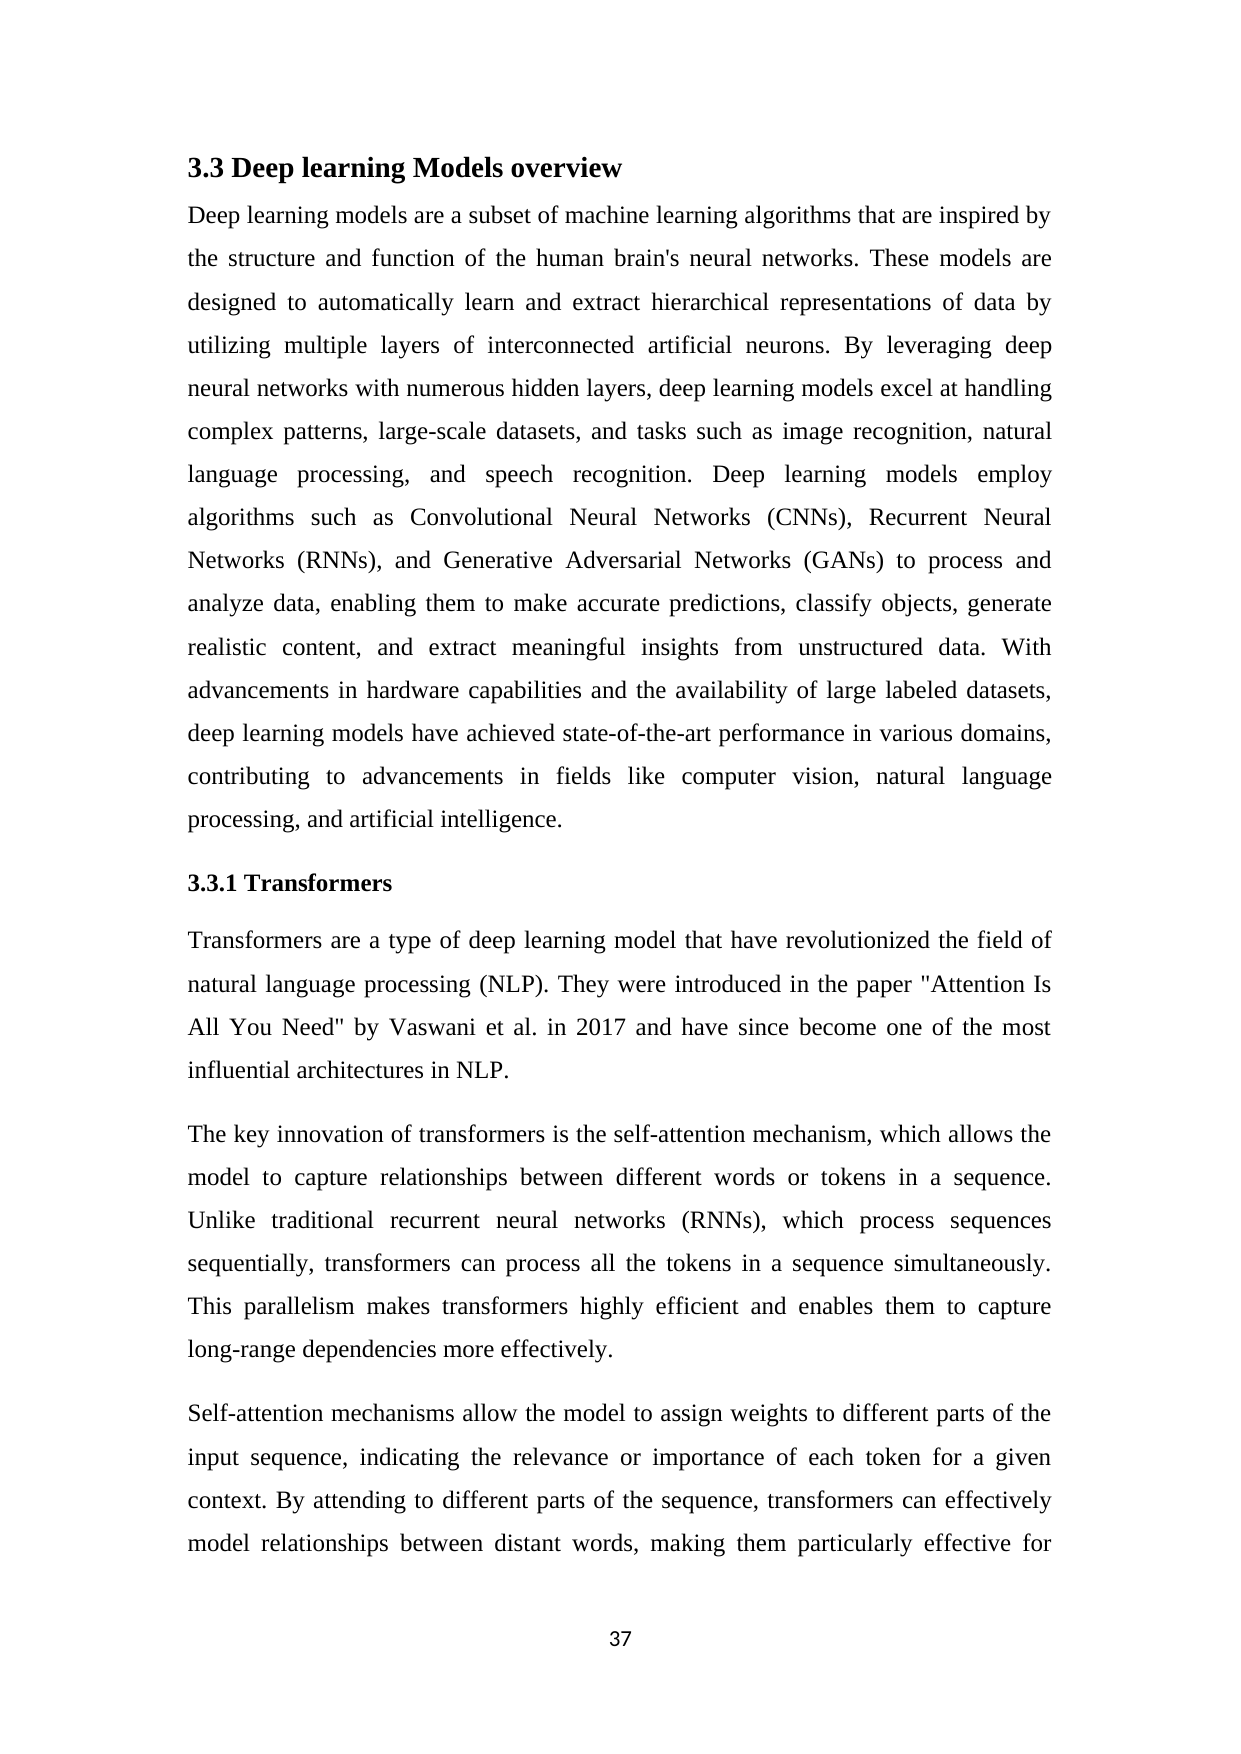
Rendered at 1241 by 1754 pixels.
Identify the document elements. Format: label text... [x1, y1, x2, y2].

subtitle 3.3.1 Transformers [187, 868, 1053, 897]
text Deep learning models are a subset of machine learning algorithms that are inspired by the structure and function of the human brain's neural networks. These models are designed to automatically learn and extract hierarchical representations of data by utilizing multiple layers of interconnected artificial neurons. By leveraging deep neural networks with numerous hidden layers, deep learning models excel at handling complex patterns, large-scale datasets, and tasks such as image recognition, natural language processing, and speech recognition. Deep learning models employ algorithms such as Convolutional Neural Networks (CNNs), Recurrent Neural Networks (RNNs), and Generative Adversarial Networks (GANs) to process and analyze data, enabling them to make accurate predictions, classify objects, generate realistic content, and extract meaningful insights from unstructured data. With advancements in hardware capabilities and the availability of large labeled datasets, deep learning models have achieved state-of-the-art performance in various domains, contributing to advancements in fields like computer vision, natural language processing, and artificial intelligence. [187, 200, 1053, 833]
text Transformers are a type of deep learning model that have revolutionized the field of natural language processing (NLP). They were introduced in the paper "Attention Is All You Need" by Vaswani et al. in 2017 and have since become one of the most influential architectures in NLP. [187, 926, 1053, 1084]
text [187, 1398, 1053, 1557]
subtitle 3.3 Deep learning Models overview [187, 150, 1053, 183]
text The key innovation of transformers is the self-attention mechanism, which allows the model to capture relationships between different words or tokens in a sequence. Unlike traditional recurrent neural networks (RNNs), which process sequences sequentially, transformers can process all the tokens in a sequence simultaneously. This parallelism makes transformers highly efficient and enables them to capture long-range dependencies more effectively. [187, 1119, 1053, 1363]
